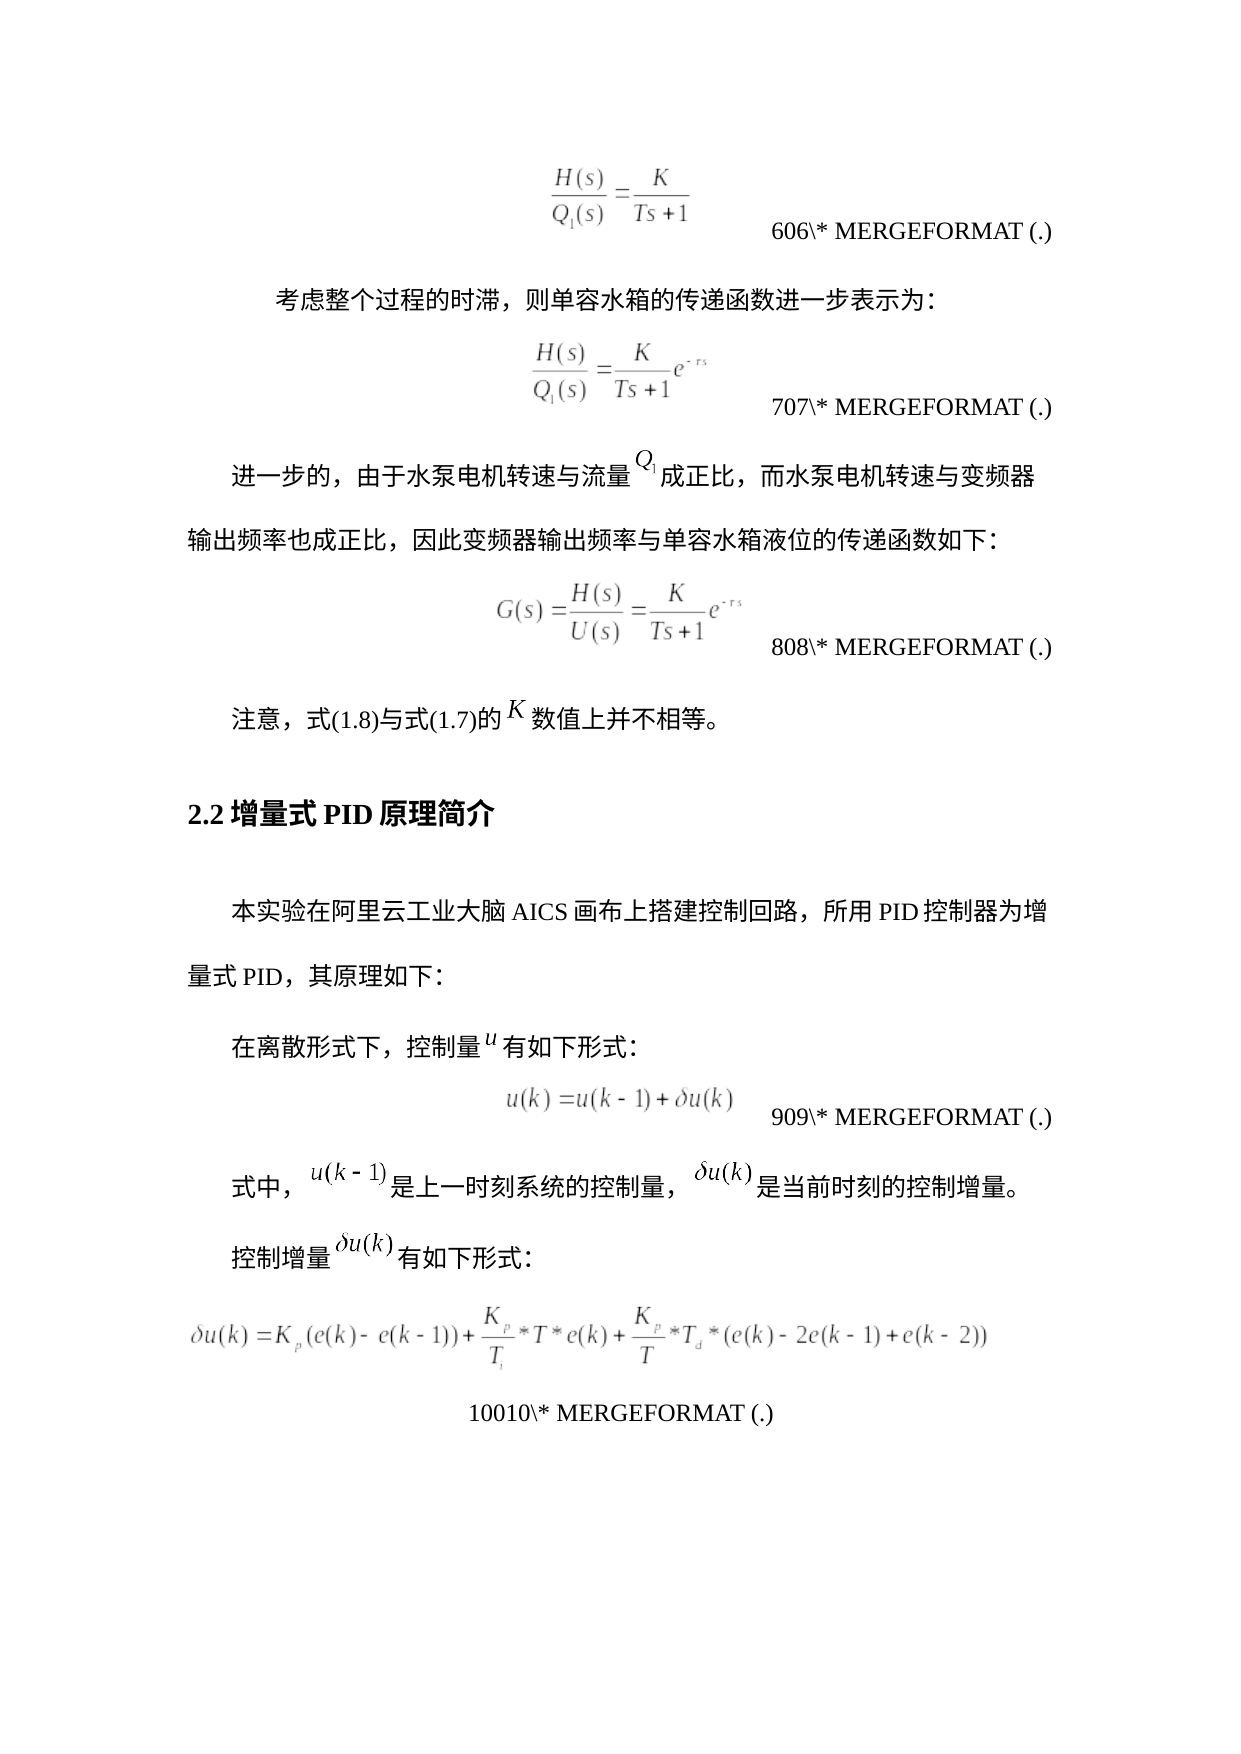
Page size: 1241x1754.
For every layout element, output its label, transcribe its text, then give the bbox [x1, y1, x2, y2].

text 控制增量有如下形式： [187, 1228, 1053, 1293]
list 2.2增量式PID原理简介 [187, 779, 1053, 844]
text 进一步的，由于水泵电机转速与流量成正比，而水泵电机转速与变频器输出频率也成正比，因此变频器输出频率与单容水箱液位的传递函数如下： [187, 441, 1053, 571]
text 考虑整个过程的时滞，则单容水箱的传递函数进一步表示为： [187, 266, 1053, 331]
text 式中，是上一时刻系统的控制量，是当前时刻的控制增量。 [187, 1156, 1053, 1221]
text 注意，式(1.8)与式(1.7)的数值上并不相等。 [187, 682, 1053, 747]
text 在离散形式下，控制量有如下形式： [187, 1013, 1053, 1078]
text 本实验在阿里云工业大脑AICS画布上搭建控制回路，所用PID控制器为增量式PID，其原理如下： [187, 877, 1053, 1007]
